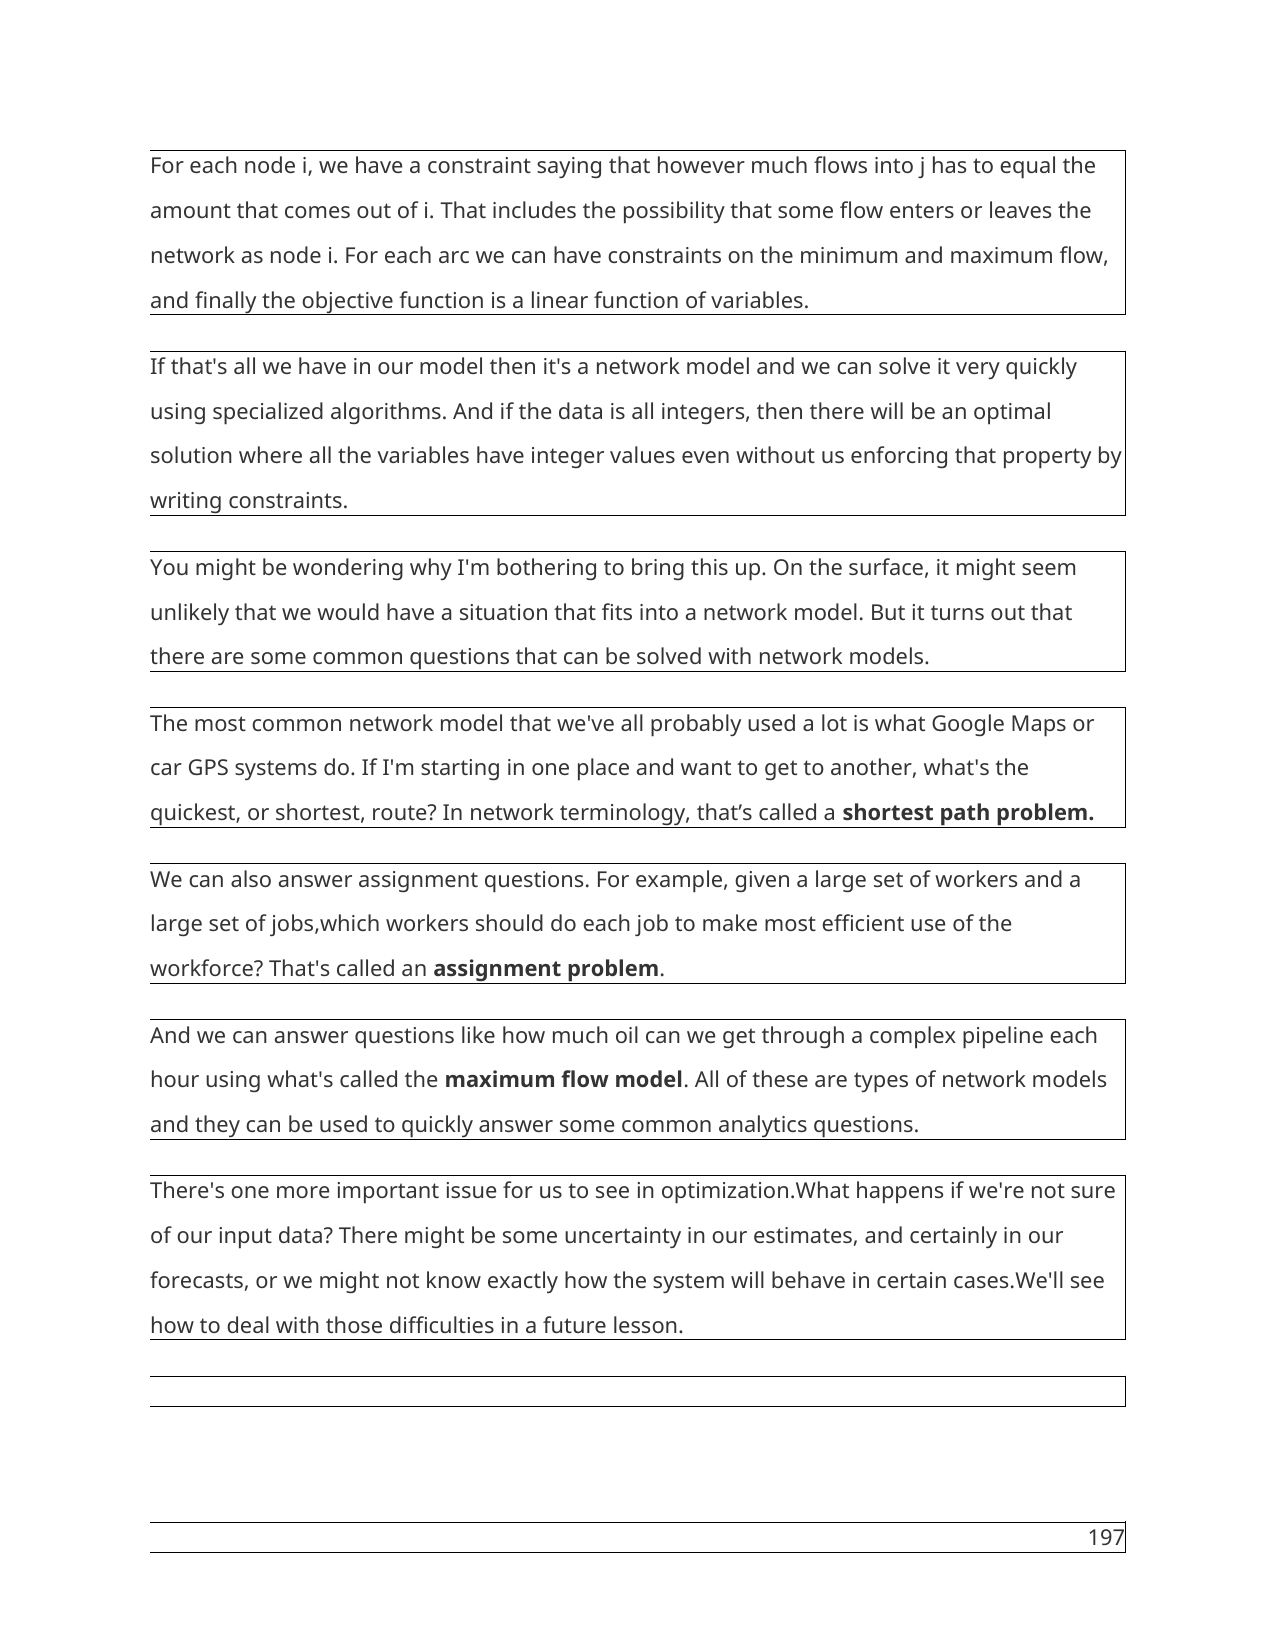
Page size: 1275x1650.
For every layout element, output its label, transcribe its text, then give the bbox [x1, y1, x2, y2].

text If that's all we have in our model then it's a network model and we can solve it very quickly using specialized algorithms. And if the data is all integers, then there will be an optimal solution where all the variables have integer values even without us enforcing that property by writing constraints. [150, 352, 1125, 515]
text And we can answer questions like how much oil can we get through a complex pipeline each hour using what's called the maximum flow model. All of these are types of network models and they can be used to quickly answer some common analytics questions. [150, 1020, 1125, 1139]
text We can also answer assignment questions. For example, given a large set of workers and a large set of jobs,which workers should do each job to make most efficient use of the workforce? That's called an assignment problem. [150, 864, 1125, 983]
text You might be wondering why I'm bothering to bring this up. On the surface, it might seem unlikely that we would have a situation that fits into a network model. But it turns out that there are some common questions that can be solved with network models. [150, 552, 1125, 671]
text The most common network model that we've all probably used a lot is what Google Maps or car GPS systems do. If I'm starting in one place and want to get to another, what's the quickest, or shortest, route? In network terminology, that’s called a shortest path problem. [150, 708, 1125, 827]
text There's one more important issue for us to see in optimization.What happens if we're not sure of our input data? There might be some uncertainty in our estimates, and certainly in our forecasts, or we might not know exactly how the system will behave in certain cases.We'll see how to deal with those difficulties in a future lesson. [150, 1176, 1125, 1339]
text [150, 151, 1125, 314]
